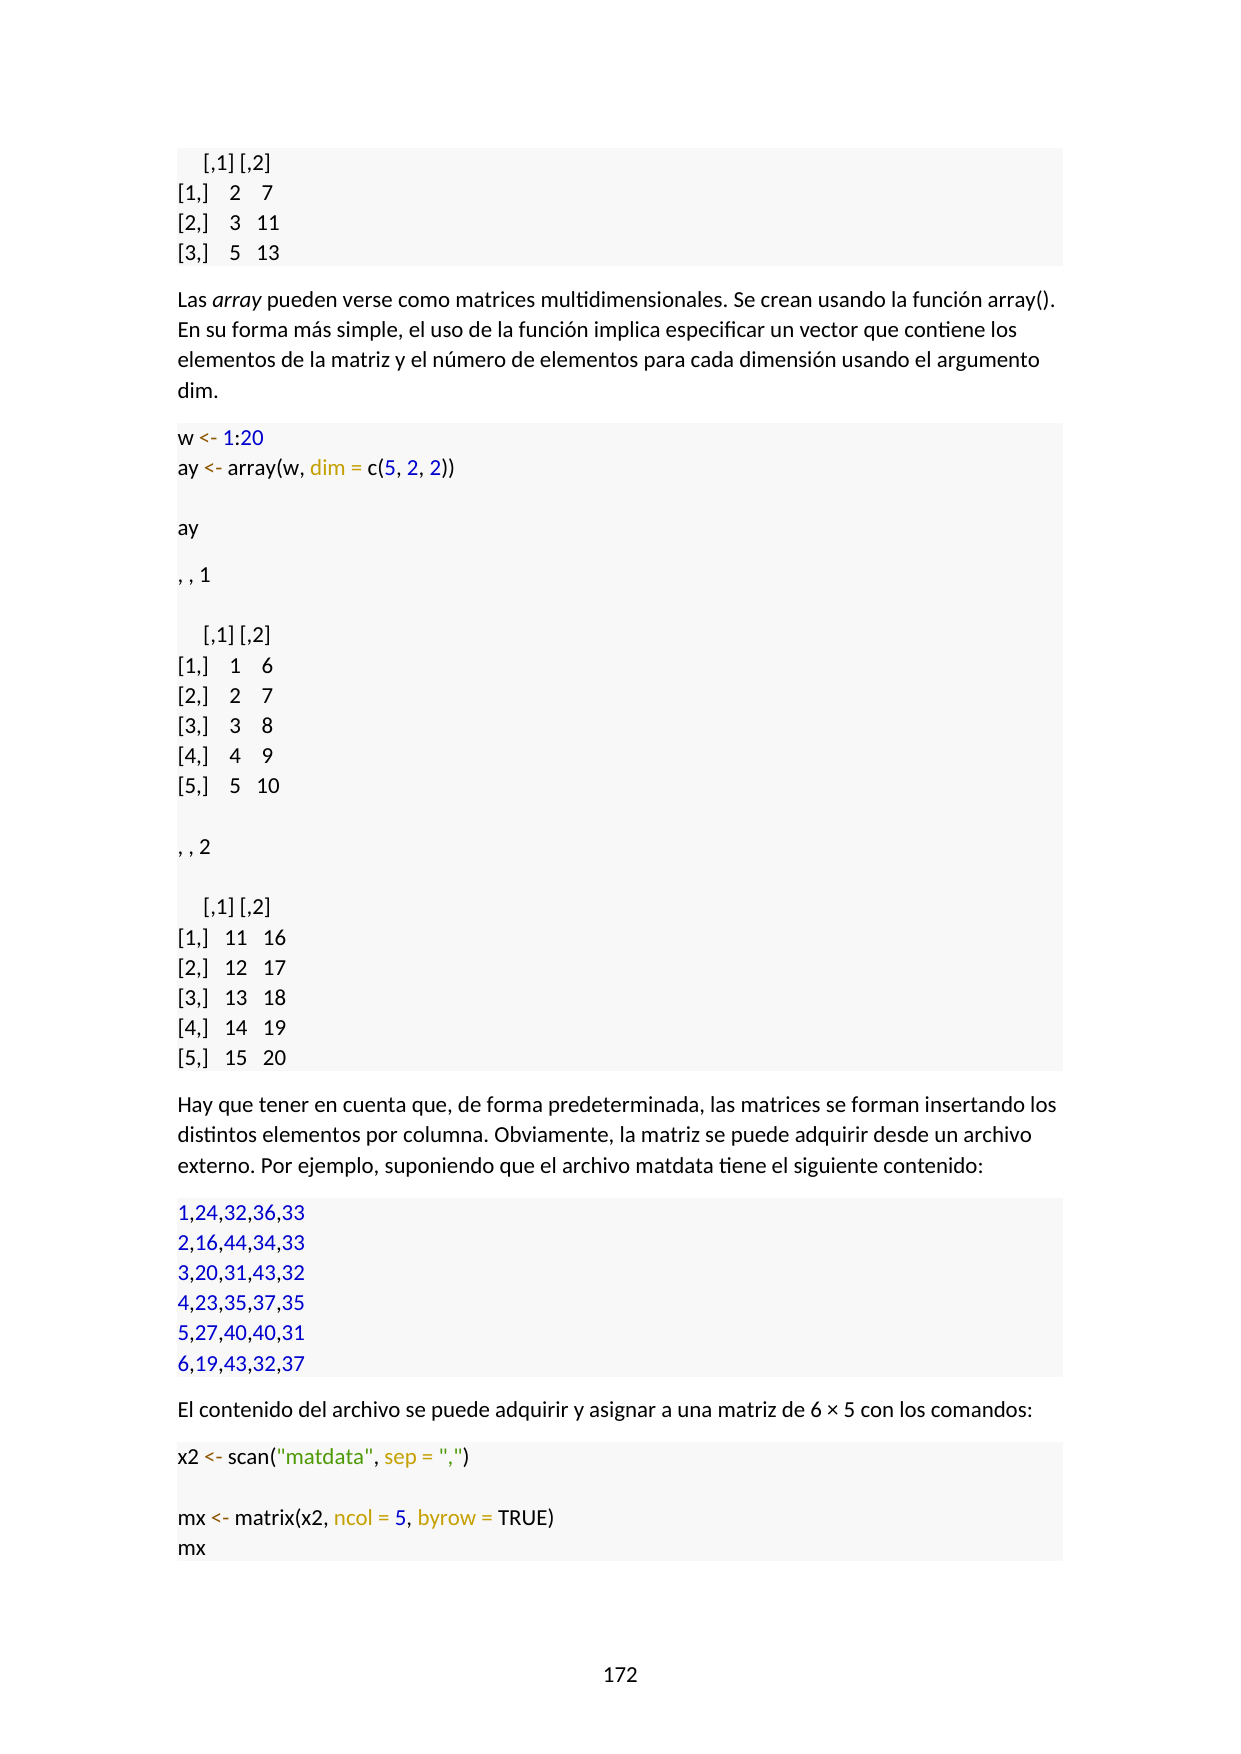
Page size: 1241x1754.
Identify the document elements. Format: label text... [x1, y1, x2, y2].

text 1,24,32,36,33 2,16,44,34,33 3,20,31,43,32 4,23,35,37,35 5,27,40,40,31 6,19,43,32,37 [177, 1198, 1063, 1377]
text x2 <- scan("matdata", sep = ",") mx <- matrix(x2, ncol = 5, byrow = TRUE) mx [177, 1442, 1063, 1561]
text w <- 1:20 ay <- array(w, dim = c(5, 2, 2)) ay [177, 423, 1063, 541]
text , , 1 [,1] [,2] [1,] 1 6 [2,] 2 7 [3,] 3 8 [4,] 4 9 [5,] 5 10 , , 2 [,1] [,2] [1,] 11 16 [2,] 12 17 [3,] 13 18 [4,] 14 19 [5,] 15 20 [177, 560, 1063, 1071]
text [,1] [,2] [1,] 2 7 [2,] 3 11 [3,] 5 13 [177, 148, 1063, 266]
